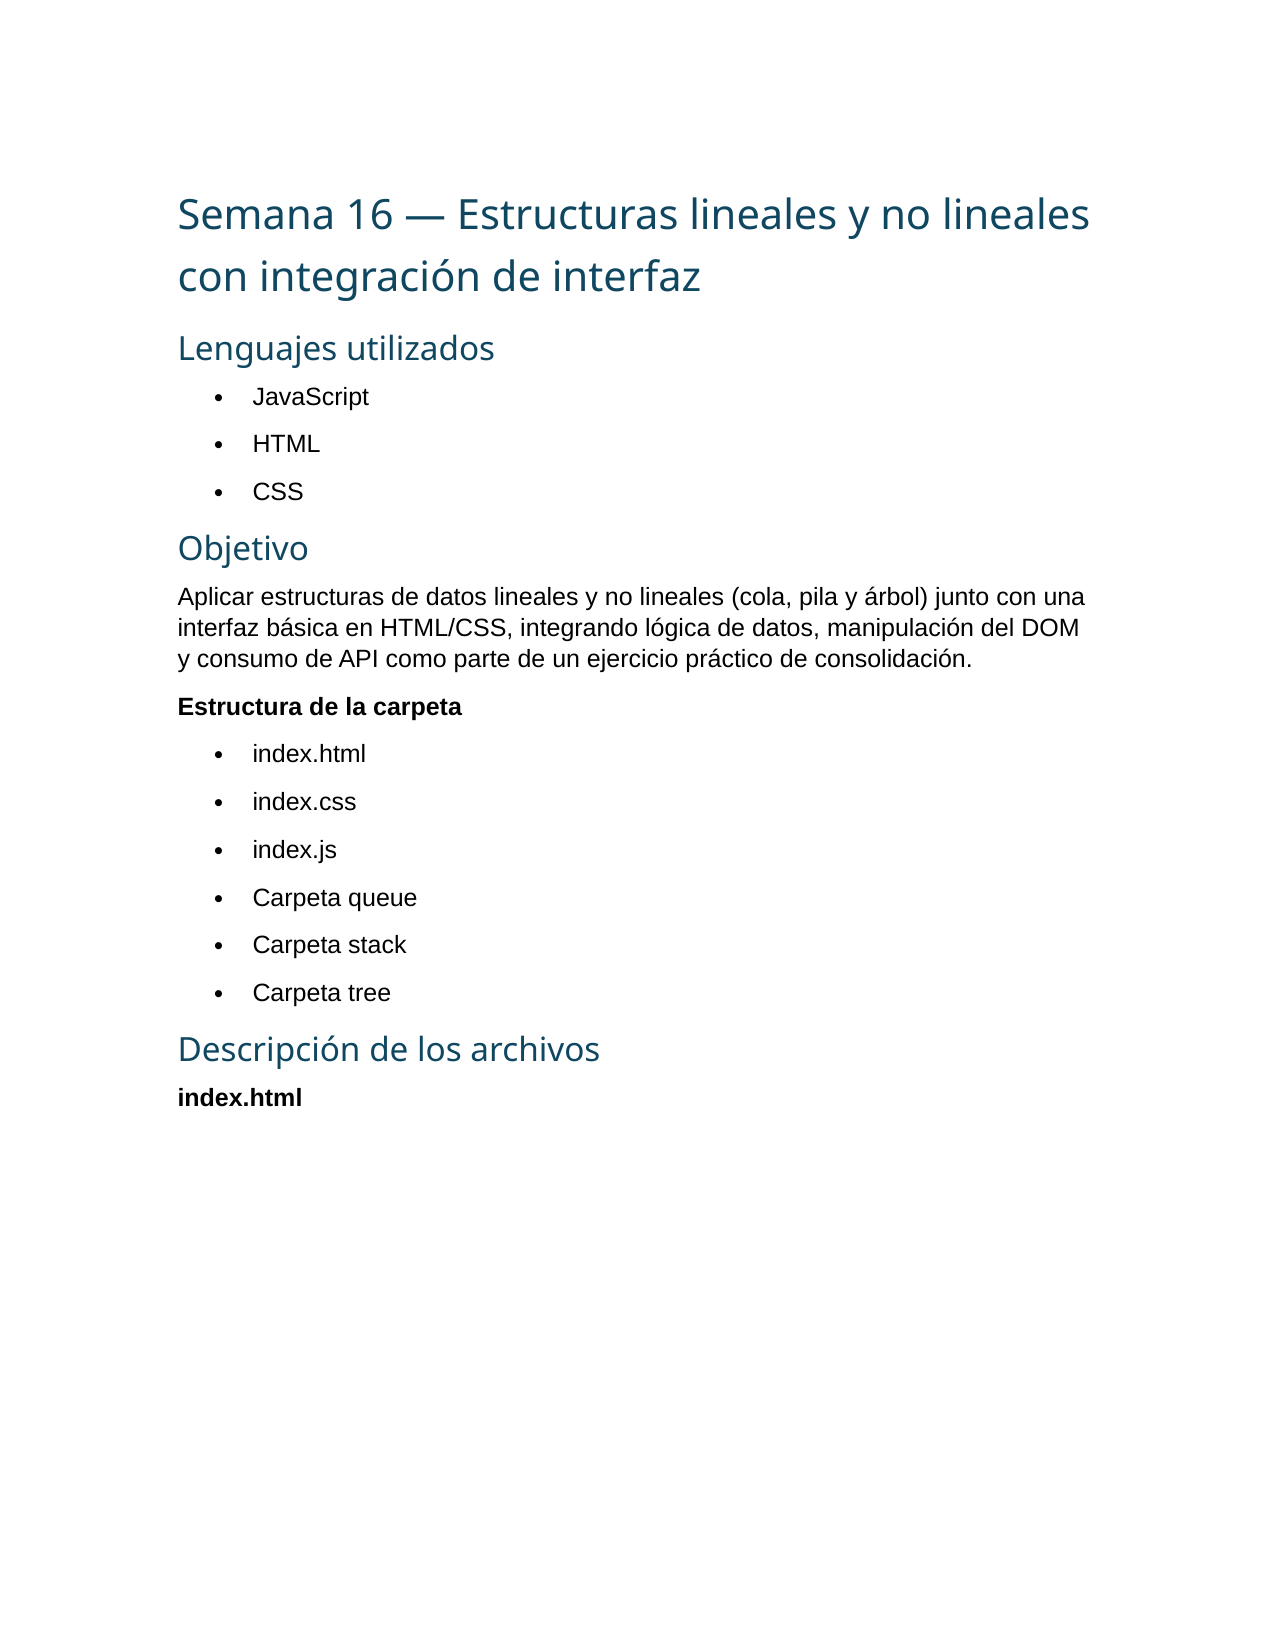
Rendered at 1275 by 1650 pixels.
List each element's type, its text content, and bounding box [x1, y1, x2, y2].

list Carpeta queue [215, 883, 1098, 911]
text Estructura de la carpeta [177, 692, 1098, 721]
list Carpeta tree [215, 978, 1098, 1007]
list index.css [215, 787, 1098, 816]
subtitle Descripción de los archivos [177, 1026, 1098, 1071]
subtitle Semana 16 — Estructuras lineales y no lineales con integración de interfaz [177, 185, 1098, 303]
subtitle Lenguajes utilizados [177, 324, 1098, 370]
list CSS [215, 477, 1098, 506]
text index.html [177, 1083, 1098, 1112]
list index.html [215, 739, 1098, 768]
subtitle Objetivo [177, 525, 1098, 570]
list Carpeta stack [215, 930, 1098, 959]
text Aplicar estructuras de datos lineales y no lineales (cola, pila y árbol) junto con una interfaz básica en HTML/CSS, integrando lógica de datos, manipulación del DOM y consumo de API como parte de un ejercicio práctico de consolidación. [177, 582, 1098, 673]
list index.js [215, 835, 1098, 864]
list JavaScript [215, 382, 1098, 410]
list HTML [215, 429, 1098, 458]
